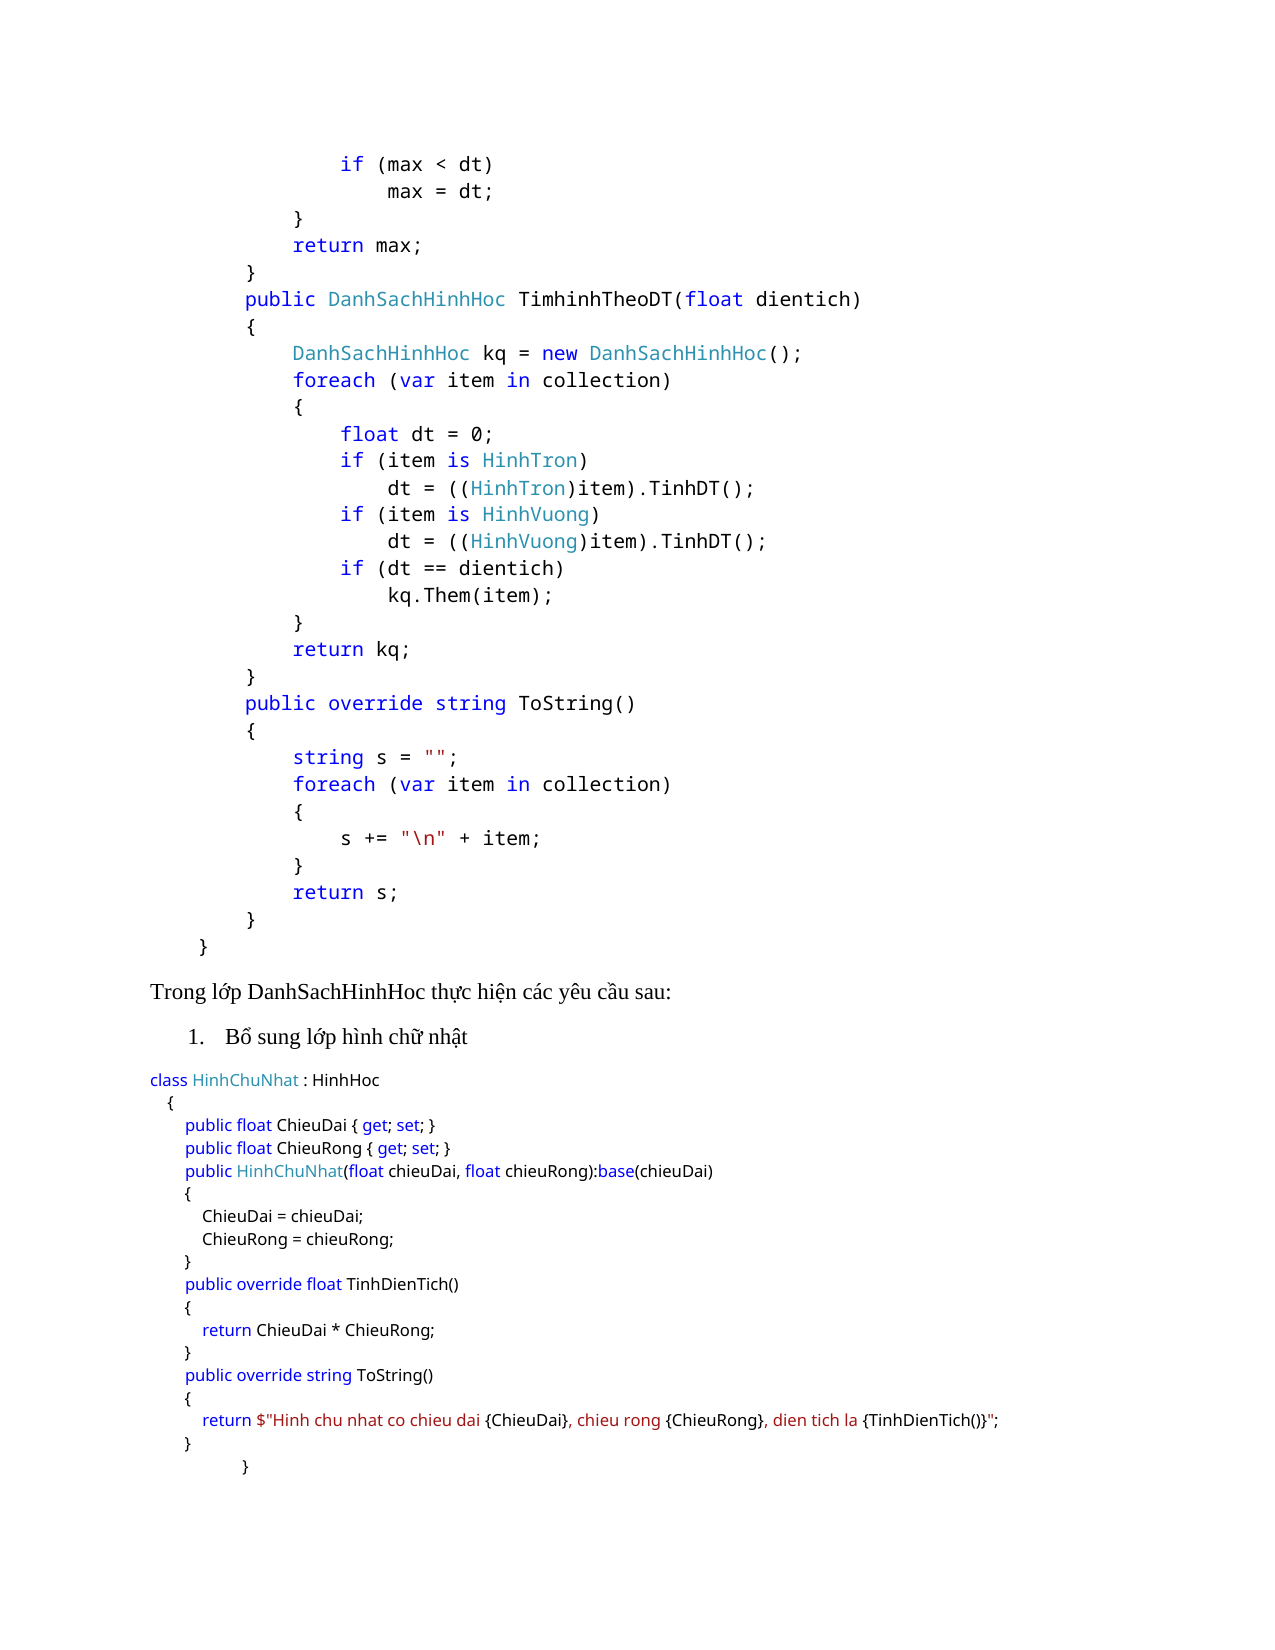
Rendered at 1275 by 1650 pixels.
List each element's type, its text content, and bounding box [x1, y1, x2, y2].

text } [150, 905, 1125, 932]
text float dt = 0; [150, 420, 1125, 447]
text { [150, 312, 1125, 339]
text class HinhChuNhat : HinhHoc [150, 1068, 1125, 1091]
text if (item is HinhTron) [150, 447, 1125, 474]
text } [150, 609, 1125, 636]
text { [150, 393, 1125, 420]
text public float ChieuRong { get; set; } [150, 1136, 1125, 1159]
text if (max < dt) [150, 150, 1125, 177]
text public HinhChuNhat(float chieuDai, float chieuRong):base(chieuDai) [150, 1159, 1125, 1182]
text max = dt; [150, 177, 1125, 204]
text public float ChieuDai { get; set; } [150, 1114, 1125, 1136]
text } [150, 851, 1125, 878]
text return max; [150, 231, 1125, 258]
text return ChieuDai * ChieuRong; [150, 1318, 1125, 1341]
text ChieuDai = chieuDai; [150, 1204, 1125, 1227]
text { [150, 1386, 1125, 1409]
text dt = ((HinhVuong)item).TinhDT(); [150, 528, 1125, 555]
text return kq; [150, 636, 1125, 663]
text foreach (var item in collection) [150, 771, 1125, 797]
text } [150, 1432, 1125, 1454]
text public override float TinhDienTich() [150, 1273, 1125, 1295]
text { [150, 1091, 1125, 1114]
text { [150, 1295, 1125, 1318]
text ChieuRong = chieuRong; [150, 1227, 1125, 1250]
text if (item is HinhVuong) [150, 501, 1125, 528]
text if (dt == dientich) [150, 555, 1125, 582]
text } [150, 258, 1125, 285]
text kq.Them(item); [150, 582, 1125, 609]
text } [150, 204, 1125, 231]
text s += "\n" + item; [150, 824, 1125, 851]
text Trong lớp DanhSachHinhHoc thực hiện các yêu cầu sau: [150, 978, 1125, 1004]
text return s; [150, 878, 1125, 905]
text } [150, 932, 1125, 959]
text { [150, 797, 1125, 824]
text } [150, 663, 1125, 689]
text } [150, 1250, 1125, 1273]
text public override string ToString() [150, 1363, 1125, 1386]
text DanhSachHinhHoc kq = new DanhSachHinhHoc(); [150, 339, 1125, 366]
list } [225, 1454, 1125, 1477]
text dt = ((HinhTron)item).TinhDT(); [150, 474, 1125, 501]
list Bổ sung lớp hình chữ nhật [187, 1023, 1125, 1049]
text { [150, 717, 1125, 743]
text } [150, 1341, 1125, 1363]
text return $"Hinh chu nhat co chieu dai {ChieuDai}, chieu rong {ChieuRong}, dien tich la {TinhDienTich()}"; [150, 1409, 1125, 1432]
text foreach (var item in collection) [150, 366, 1125, 393]
text string s = ""; [150, 743, 1125, 771]
text public override string ToString() [150, 689, 1125, 717]
text public DanhSachHinhHoc TimhinhTheoDT(float dientich) [150, 285, 1125, 312]
text { [150, 1182, 1125, 1204]
